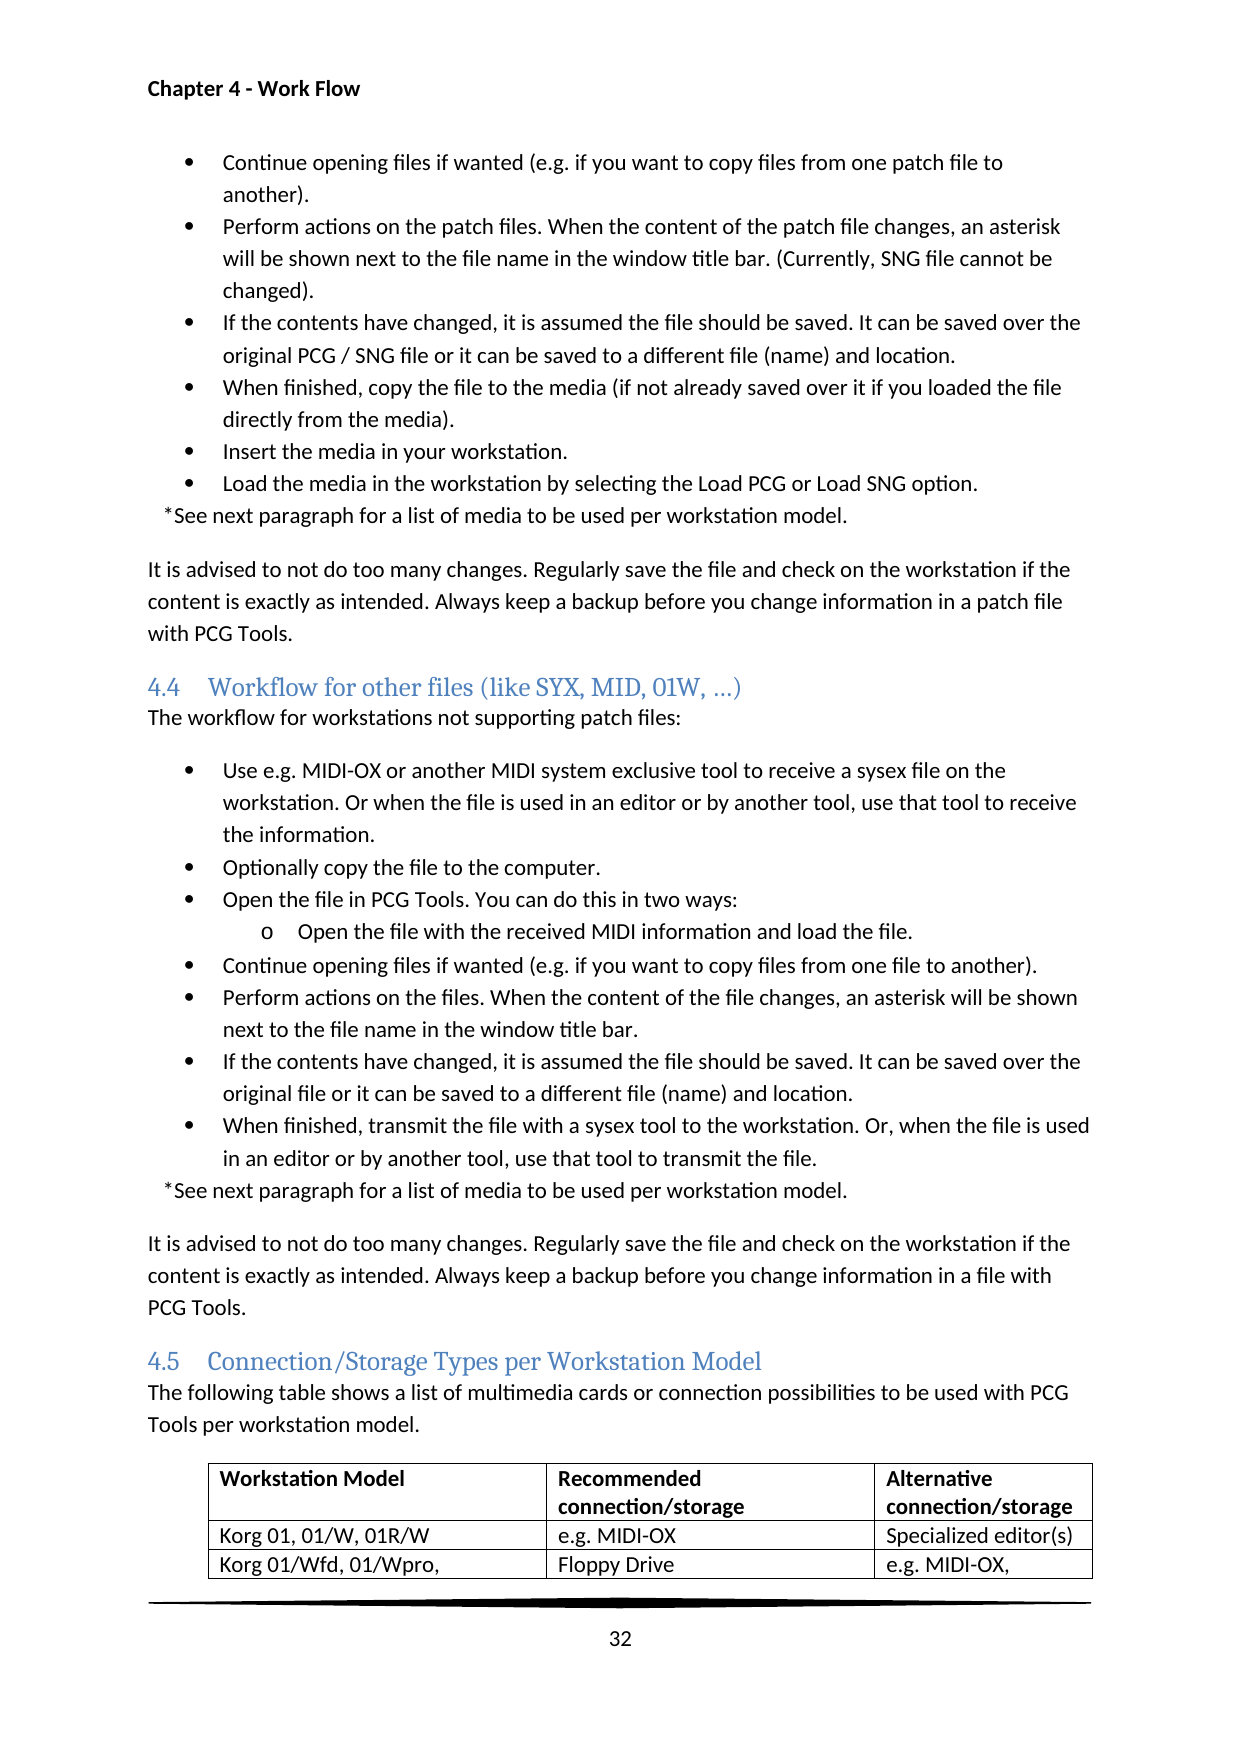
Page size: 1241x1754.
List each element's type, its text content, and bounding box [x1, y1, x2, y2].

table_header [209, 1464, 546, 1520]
list Insert the media in your workstation. [185, 437, 1093, 465]
text It is advised to not do too many changes. Regularly save the file and check on the workstation if the content is exactly as intended. Always keep a backup before you change information in a file with PCG Tools. [148, 1229, 1093, 1321]
list If the contents have changed, it is assumed the file should be saved. It can be saved over the original file or it can be saved to a different file (name) and location. [185, 1047, 1093, 1107]
list If the contents have changed, it is assumed the file should be saved. It can be saved over the original PCG / SNG file or it can be saved to a different file (name) and location. [185, 308, 1093, 369]
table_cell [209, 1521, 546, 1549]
list Perform actions on the patch files. When the content of the patch file changes, an asterisk will be shown next to the file name in the window title bar. (Currently, SNG file cannot be changed). [185, 212, 1093, 304]
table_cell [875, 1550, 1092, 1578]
list When finished, transmit the file with a sysex tool to the workstation. Or, when the file is used in an editor or by another tool, use that tool to transmit the file. [185, 1112, 1093, 1172]
text The workflow for workstations not supporting patch files: [148, 703, 1093, 731]
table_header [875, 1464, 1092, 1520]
subtitle Connection/Storage Types per Workstation Model [148, 1346, 1093, 1378]
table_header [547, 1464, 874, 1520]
text It is advised to not do too many changes. Regularly save the file and check on the workstation if the content is exactly as intended. Always keep a backup before you change information in a patch file with PCG Tools. [148, 555, 1093, 647]
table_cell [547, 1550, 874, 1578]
list Perform actions on the files. When the content of the file changes, an asterisk will be shown next to the file name in the window title bar. [185, 983, 1093, 1043]
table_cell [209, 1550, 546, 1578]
list Use e.g. MIDI-OX or another MIDI system exclusive tool to receive a sysex file on the workstation. Or when the file is used in an editor or by another tool, use that tool to receive the information. [185, 756, 1093, 849]
list Continue opening files if wanted (e.g. if you want to copy files from one file to another). [185, 951, 1093, 979]
subtitle Workflow for other files (like SYX, MID, 01W, …) [148, 672, 1093, 703]
list Open the file in PCG Tools. You can do this in two ways: [185, 885, 1093, 913]
list When finished, copy the file to the media (if not already saved over it if you loaded the file directly from the media). [185, 373, 1093, 433]
list Optionally copy the file to the computer. [185, 853, 1093, 881]
list *See next paragraph for a list of media to be used per workstation model. [162, 502, 1093, 530]
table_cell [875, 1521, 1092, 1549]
list Open the file with the received MIDI information and load the file. [260, 917, 1093, 946]
list *See next paragraph for a list of media to be used per workstation model. [162, 1176, 1093, 1204]
text The following table shows a list of multimedia cards or connection possibilities to be used with PCG Tools per workstation model. [148, 1378, 1093, 1438]
list Load the media in the workstation by selecting the Load PCG or Load SNG option. [185, 469, 1093, 497]
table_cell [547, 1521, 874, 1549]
list Continue opening files if wanted (e.g. if you want to copy files from one patch file to another). [185, 148, 1093, 208]
